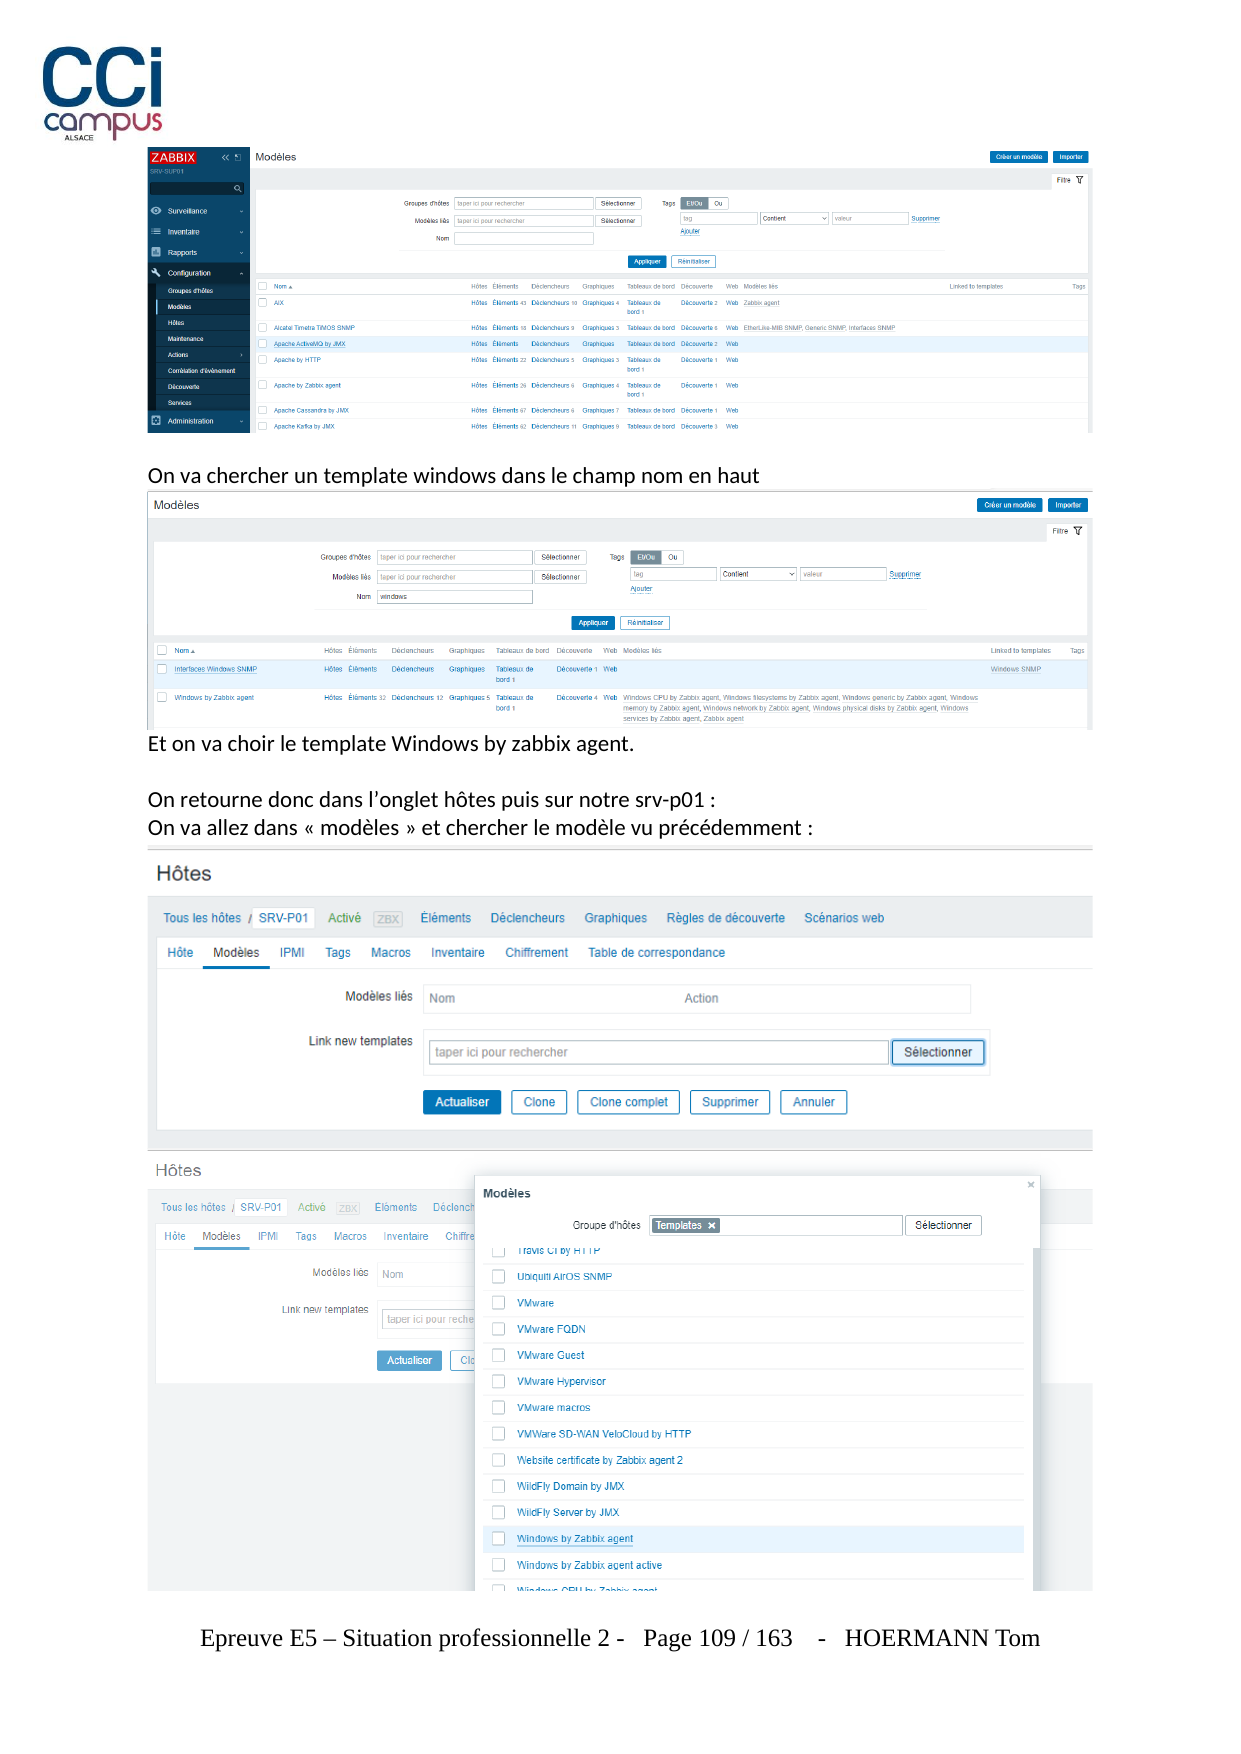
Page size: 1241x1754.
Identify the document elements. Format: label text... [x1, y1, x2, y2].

text On va chercher un template windows dans le champ nom en haut [148, 461, 1093, 488]
text On va allez dans « modèles » et chercher le modèle vu précédemment : [148, 813, 1093, 841]
text Et on va choir le template Windows by zabbix agent. [148, 730, 1093, 757]
picture [147, 488, 1093, 730]
picture [35, 26, 1093, 433]
picture [147, 841, 1093, 1591]
text On retourne donc dans l’onglet hôtes puis sur notre srv-p01 : [148, 785, 1093, 813]
